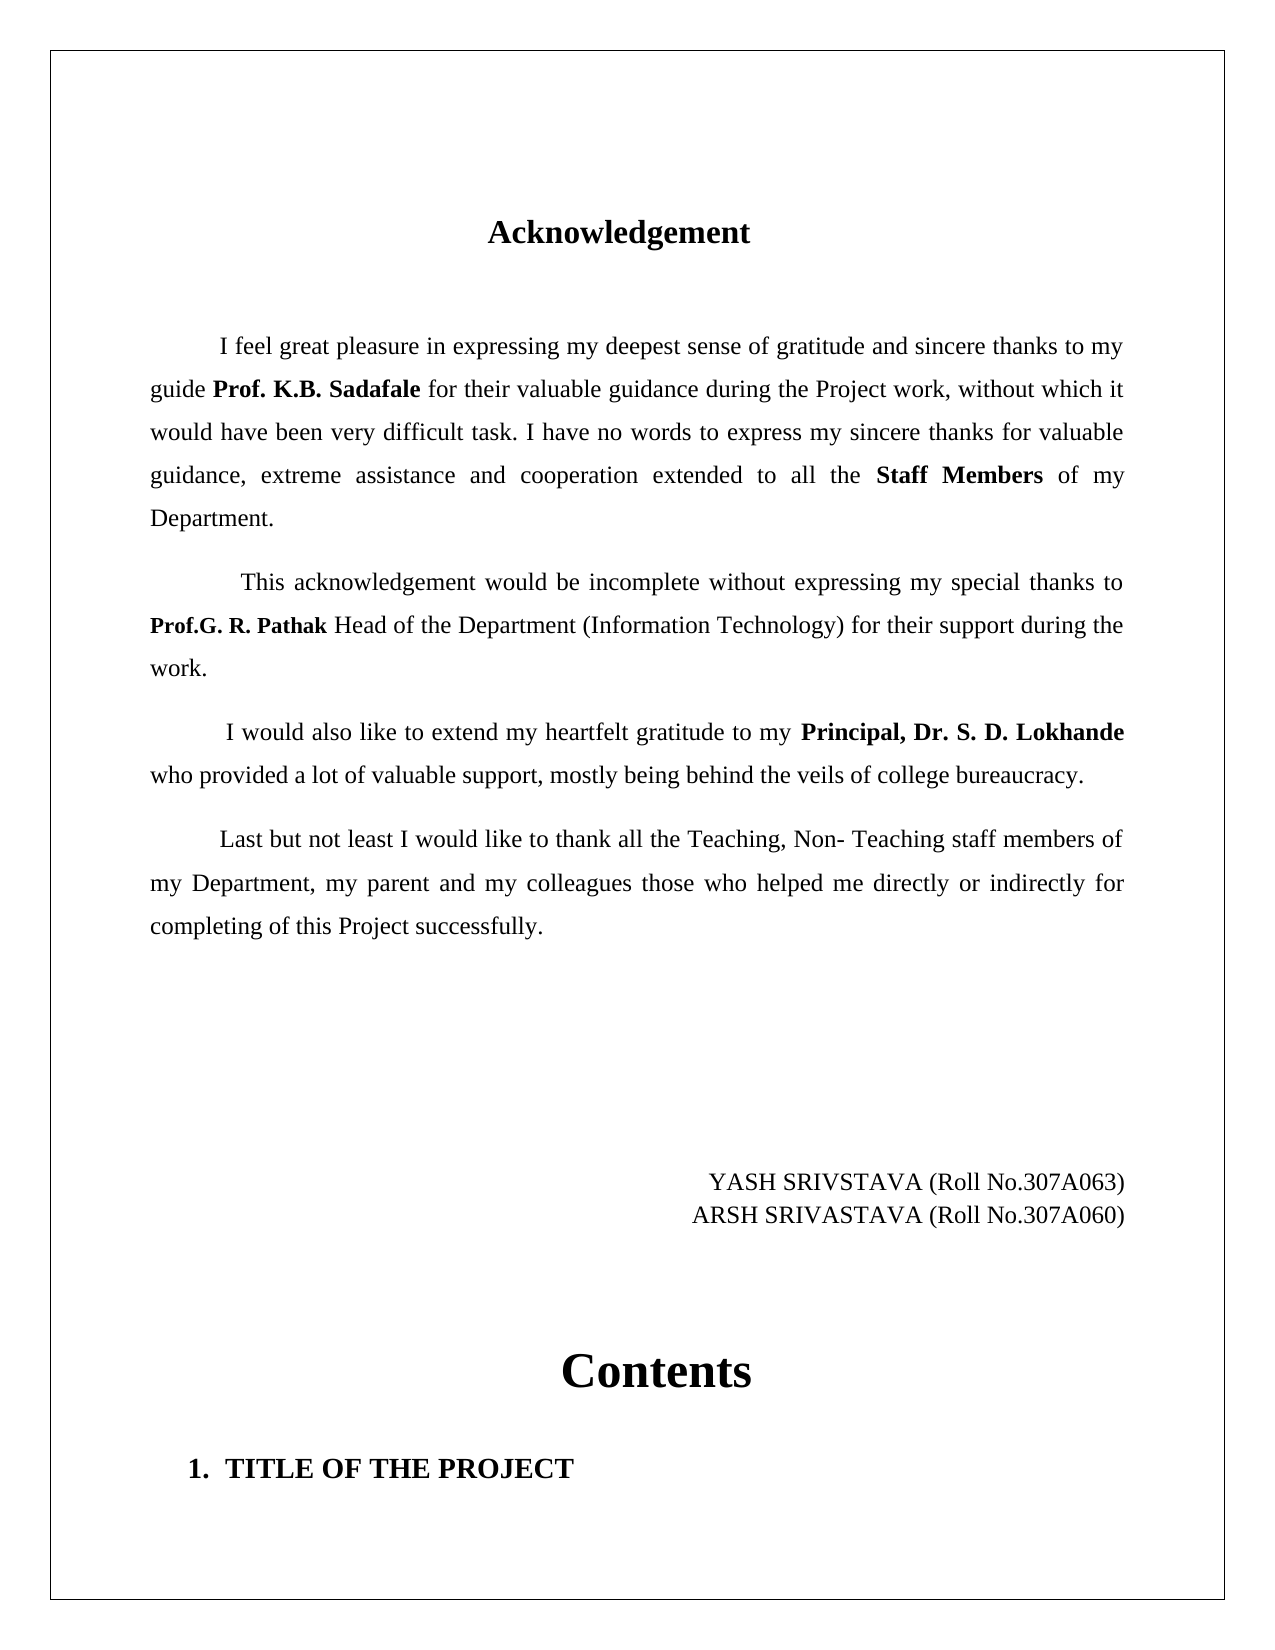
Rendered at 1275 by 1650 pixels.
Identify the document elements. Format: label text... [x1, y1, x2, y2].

list TITLE OF THE PROJECT [187, 1451, 1125, 1484]
text Acknowledgement [150, 213, 1125, 251]
text Last but not least I would like to thank all the Teaching, Non- Teaching staff members of my Department, my parent and my colleagues those who helped me directly or indirectly for completing of this Project successfully. [150, 824, 1125, 939]
text Contents [187, 1340, 1125, 1398]
text YASH SRIVSTAVA (Roll No.307A063) [150, 1167, 1125, 1195]
text This acknowledgement would be incomplete without expressing my special thanks to Prof.G. R. Pathak Head of the Department (Information Technology) for their support during the work. [150, 567, 1125, 682]
text I would also like to extend my heartfelt gratitude to my Principal, Dr. S. D. Lokhande who provided a lot of valuable support, mostly being behind the veils of college bureaucracy. [150, 717, 1125, 789]
text I feel great pleasure in expressing my deepest sense of gratitude and sincere thanks to my guide Prof. K.B. Sadafale for their valuable guidance during the Project work, without which it would have been very difficult task. I have no words to express my sincere thanks for valuable guidance, extreme assistance and cooperation extended to all the Staff Members of my Department. [150, 331, 1125, 532]
text ARSH SRIVASTAVA (Roll No.307A060) [150, 1200, 1125, 1228]
